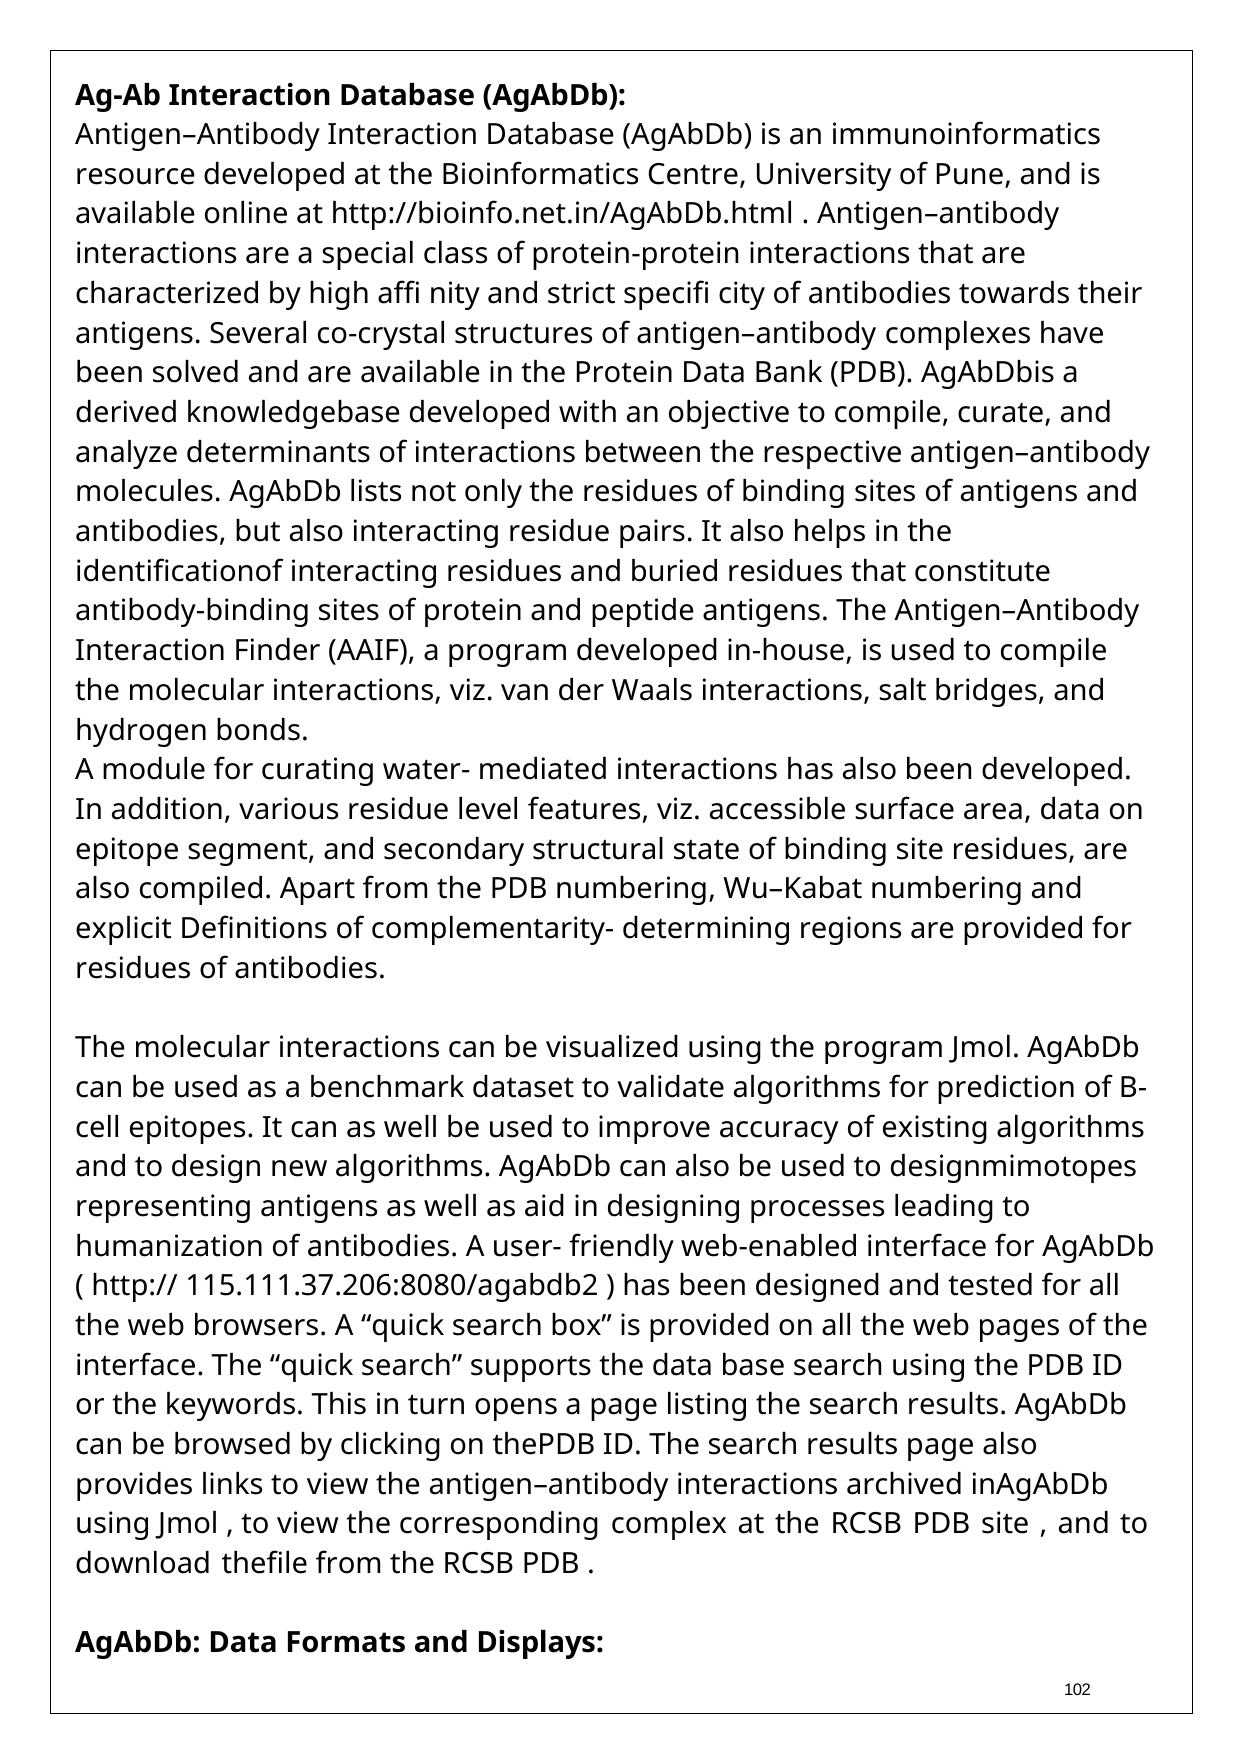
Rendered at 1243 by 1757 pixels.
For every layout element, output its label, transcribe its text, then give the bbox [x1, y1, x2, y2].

text Ag-Ab Interaction Database (AgAbDb): [75, 74, 1180, 113]
text A module for curating water- mediated interactions has also been developed. In addition, various residue level features, viz. accessible surface area, data on epitope segment, and secondary structural state of binding site residues, are also compiled. Apart from the PDB numbering, Wu–Kabat numbering and explicit Definitions of complementarity- determining regions are provided for residues of antibodies. [75, 748, 1167, 987]
text AgAbDb: Data Formats and Displays: [75, 1622, 1180, 1661]
text The molecular interactions can be visualized using the program Jmol. AgAbDb can be used as a benchmark dataset to validate algorithms for prediction of B-cell epitopes. It can as well be used to improve accuracy of existing algorithms and to design new algorithms. AgAbDb can also be used to designmimotopes representing antigens as well as aid in designing processes leading to humanization of antibodies. A user- friendly web-enabled interface for AgAbDb ( http:// 115.111.37.206:8080/agabdb2 ) has been designed and tested for all the web browsers. A “quick search box” is provided on all the web pages of the interface. The “quick search” supports the data base search using the PDB ID or the keywords. This in turn opens a page listing the search results. AgAbDb can be browsed by clicking on thePDB ID. The search results page also provides links to view the antigen–antibody interactions archived inAgAbDb using Jmol , to view the corresponding complex at the RCSB PDB site , and to download thefile from the RCSB PDB . [75, 1026, 1161, 1582]
text Antigen–Antibody Interaction Database (AgAbDb) is an immunoinformatics resource developed at the Bioinformatics Centre, University of Pune, and is available online at http://bioinfo.net.in/AgAbDb.html . Antigen–antibody interactions are a special class of protein-protein interactions that are characterized by high affi nity and strict specifi city of antibodies towards their antigens. Several co-crystal structures of antigen–antibody complexes have been solved and are available in the Protein Data Bank (PDB). AgAbDbis a derived knowledgebase developed with an objective to compile, curate, and analyze determinants of interactions between the respective antigen–antibody molecules. AgAbDb lists not only the residues of binding sites of antigens and antibodies, but also interacting residue pairs. It also helps in the identificationof interacting residues and buried residues that constitute antibody-binding sites of protein and peptide antigens. The Antigen–Antibody Interaction Finder (AAIF), a program developed in-house, is used to compile the molecular interactions, viz. van der Waals interactions, salt bridges, and hydrogen bonds. [75, 113, 1161, 748]
